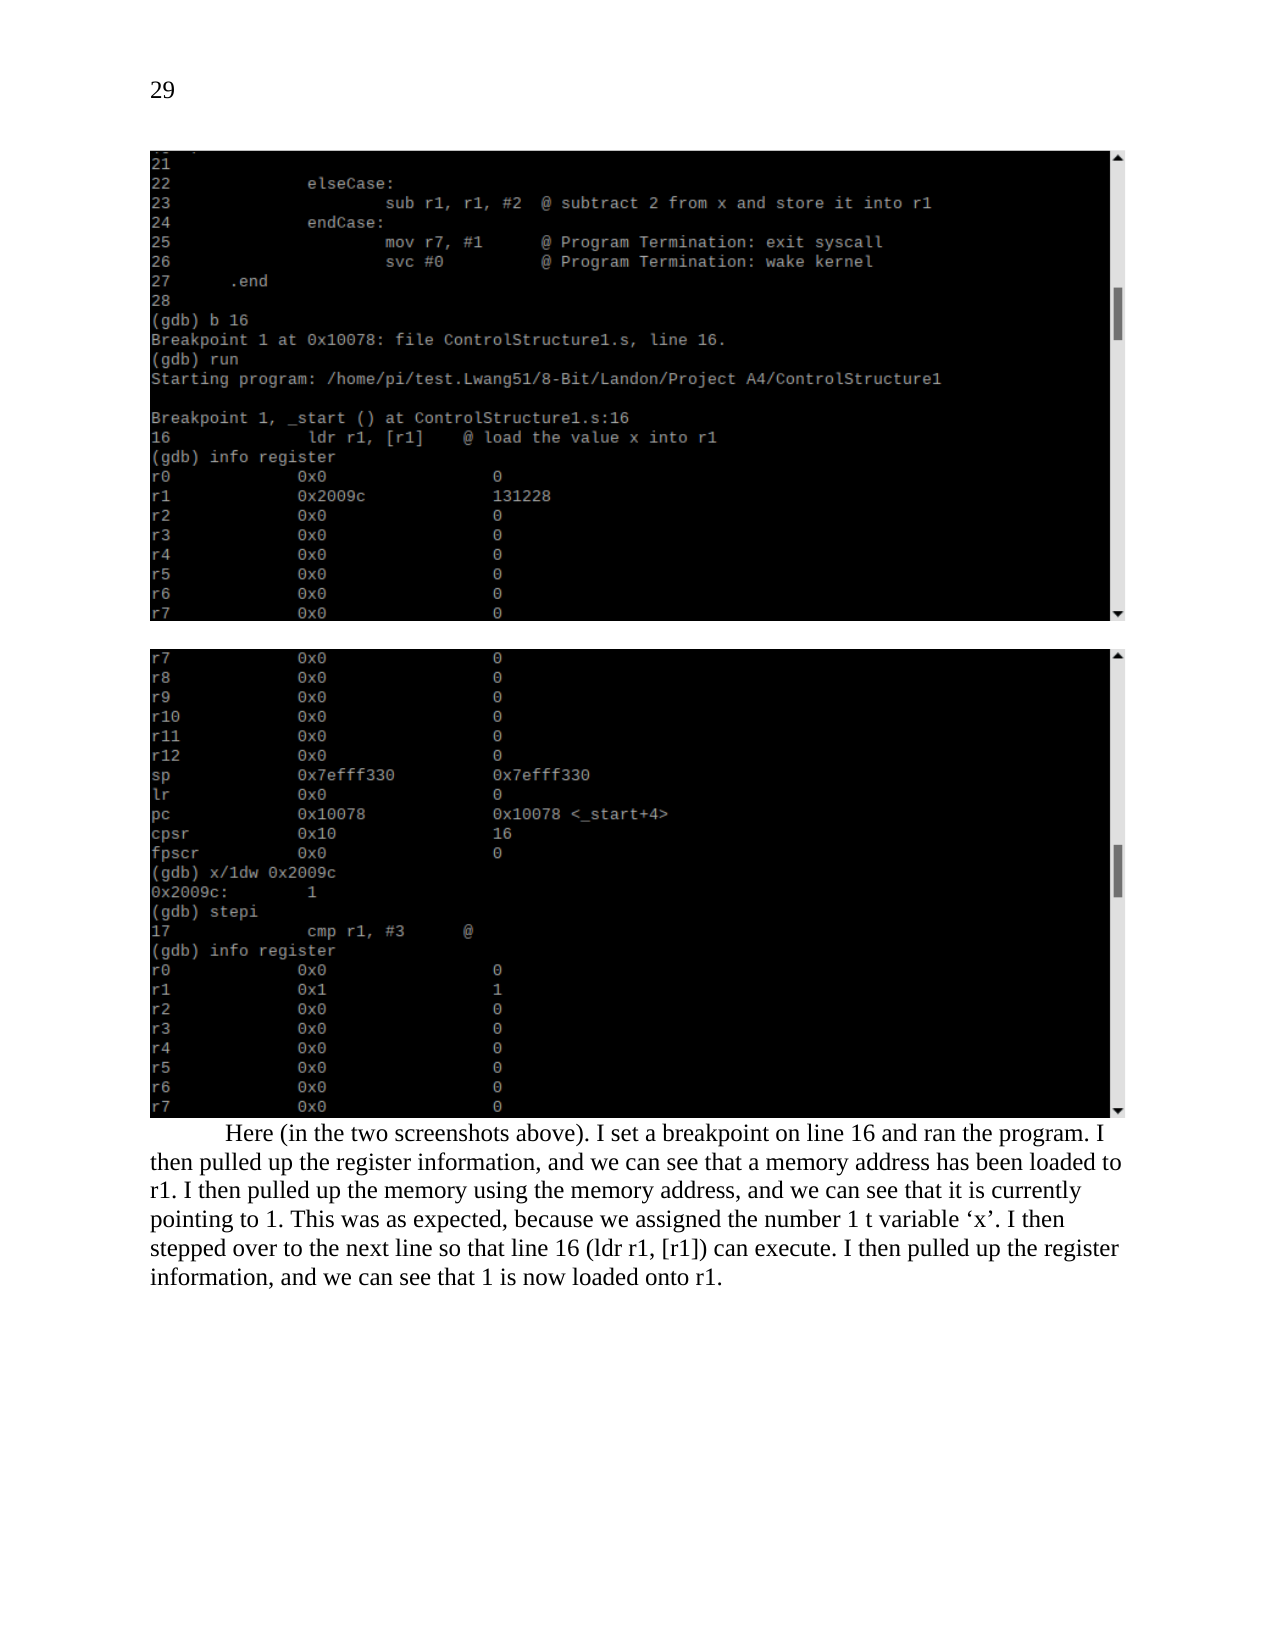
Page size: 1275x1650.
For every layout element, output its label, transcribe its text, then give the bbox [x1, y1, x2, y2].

picture [150, 150, 1125, 621]
picture [150, 649, 1125, 1118]
text Here (in the two screenshots above). I set a breakpoint on line 16 and ran the program. I then pulled up the register information, and we can see that a memory address has been loaded to r1. I then pulled up the memory using the memory address, and we can see that it is currently pointing to 1. This was as expected, because we assigned the number 1 t variable ‘x’. I then stepped over to the next line so that line 16 (ldr r1, [r1]) can execute. I then pulled up the register information, and we can see that 1 is now loaded onto r1. [150, 1118, 1125, 1290]
